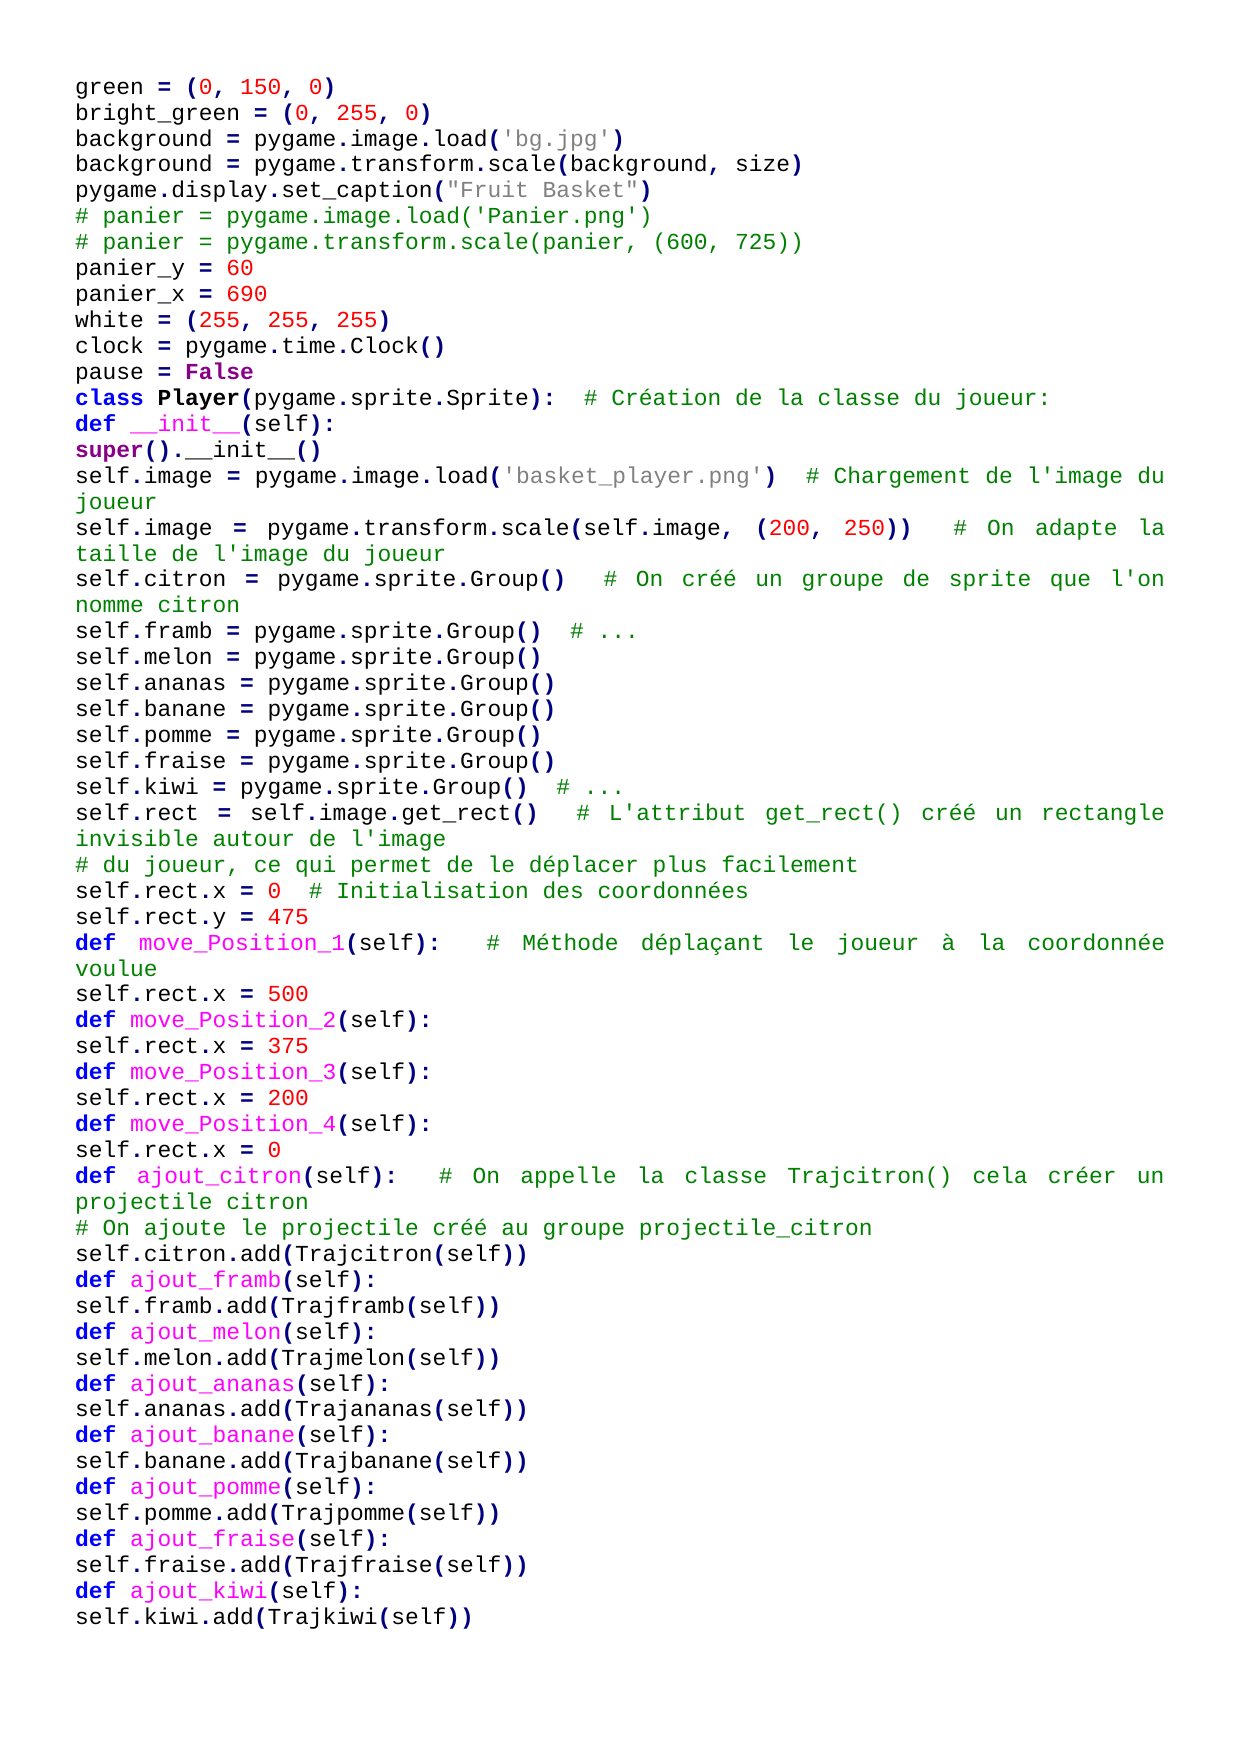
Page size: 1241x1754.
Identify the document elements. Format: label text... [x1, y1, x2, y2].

text def move_Position_1(self): # Méthode déplaçant le joueur à la coordonnée voulue [75, 931, 1165, 983]
text self.ananas.add(Trajananas(self)) [75, 1398, 1165, 1424]
text self.kiwi.add(Trajkiwi(self)) [75, 1605, 1165, 1631]
text green = (0, 150, 0) [75, 75, 1165, 101]
text pygame.display.set_caption("Fruit Basket") [75, 179, 1165, 205]
text panier_x = 690 [75, 282, 1165, 308]
text clock = pygame.time.Clock() [75, 334, 1165, 360]
text def ajout_melon(self): [75, 1320, 1165, 1346]
text self.melon = pygame.sprite.Group() [75, 646, 1165, 672]
text def ajout_kiwi(self): [75, 1579, 1165, 1605]
text self.framb = pygame.sprite.Group() # ... [75, 620, 1165, 646]
text # du joueur, ce qui permet de le déplacer plus facilement [75, 853, 1165, 879]
text self.rect.x = 375 [75, 1035, 1165, 1061]
text def move_Position_2(self): [75, 1009, 1165, 1035]
text def __init__(self): [75, 412, 1165, 438]
text pause = False [75, 360, 1165, 386]
text self.fraise.add(Trajfraise(self)) [75, 1553, 1165, 1579]
text self.ananas = pygame.sprite.Group() [75, 672, 1165, 697]
text def move_Position_4(self): [75, 1112, 1165, 1138]
text def ajout_pomme(self): [75, 1476, 1165, 1502]
text super().__init__() [75, 438, 1165, 464]
text white = (255, 255, 255) [75, 308, 1165, 334]
text self.banane.add(Trajbanane(self)) [75, 1450, 1165, 1476]
text background = pygame.transform.scale(background, size) [75, 153, 1165, 179]
text def move_Position_3(self): [75, 1061, 1165, 1087]
text self.citron = pygame.sprite.Group() # On créé un groupe de sprite que l'on nomme citron [75, 568, 1165, 620]
text def ajout_banane(self): [75, 1424, 1165, 1450]
text self.framb.add(Trajframb(self)) [75, 1294, 1165, 1320]
text self.banane = pygame.sprite.Group() [75, 697, 1165, 723]
text # On ajoute le projectile créé au groupe projectile_citron [75, 1216, 1165, 1242]
text self.rect.x = 0 # Initialisation des coordonnées [75, 879, 1165, 905]
text self.image = pygame.transform.scale(self.image, (200, 250)) # On adapte la taille de l'image du joueur [75, 516, 1165, 568]
text self.rect.x = 0 [75, 1138, 1165, 1164]
text def ajout_framb(self): [75, 1268, 1165, 1294]
text self.image = pygame.image.load('basket_player.png') # Chargement de l'image du joueur [75, 464, 1165, 516]
text bright_green = (0, 255, 0) [75, 101, 1165, 127]
text def ajout_ananas(self): [75, 1372, 1165, 1398]
text # panier = pygame.transform.scale(panier, (600, 725)) [75, 231, 1165, 257]
text self.rect = self.image.get_rect() # L'attribut get_rect() créé un rectangle invisible autour de l'image [75, 801, 1165, 853]
text def ajout_fraise(self): [75, 1527, 1165, 1553]
text class Player(pygame.sprite.Sprite): # Création de la classe du joueur: [75, 386, 1165, 412]
text self.pomme = pygame.sprite.Group() [75, 723, 1165, 749]
text self.rect.x = 500 [75, 983, 1165, 1009]
text def ajout_citron(self): # On appelle la classe Trajcitron() cela créer un projectile citron [75, 1164, 1165, 1216]
text self.melon.add(Trajmelon(self)) [75, 1346, 1165, 1372]
text self.kiwi = pygame.sprite.Group() # ... [75, 775, 1165, 801]
text background = pygame.image.load('bg.jpg') [75, 127, 1165, 153]
text self.citron.add(Trajcitron(self)) [75, 1242, 1165, 1268]
text panier_y = 60 [75, 257, 1165, 282]
text # panier = pygame.image.load('Panier.png') [75, 205, 1165, 231]
text self.pomme.add(Trajpomme(self)) [75, 1502, 1165, 1527]
text self.fraise = pygame.sprite.Group() [75, 749, 1165, 775]
text self.rect.x = 200 [75, 1087, 1165, 1112]
text self.rect.y = 475 [75, 905, 1165, 931]
